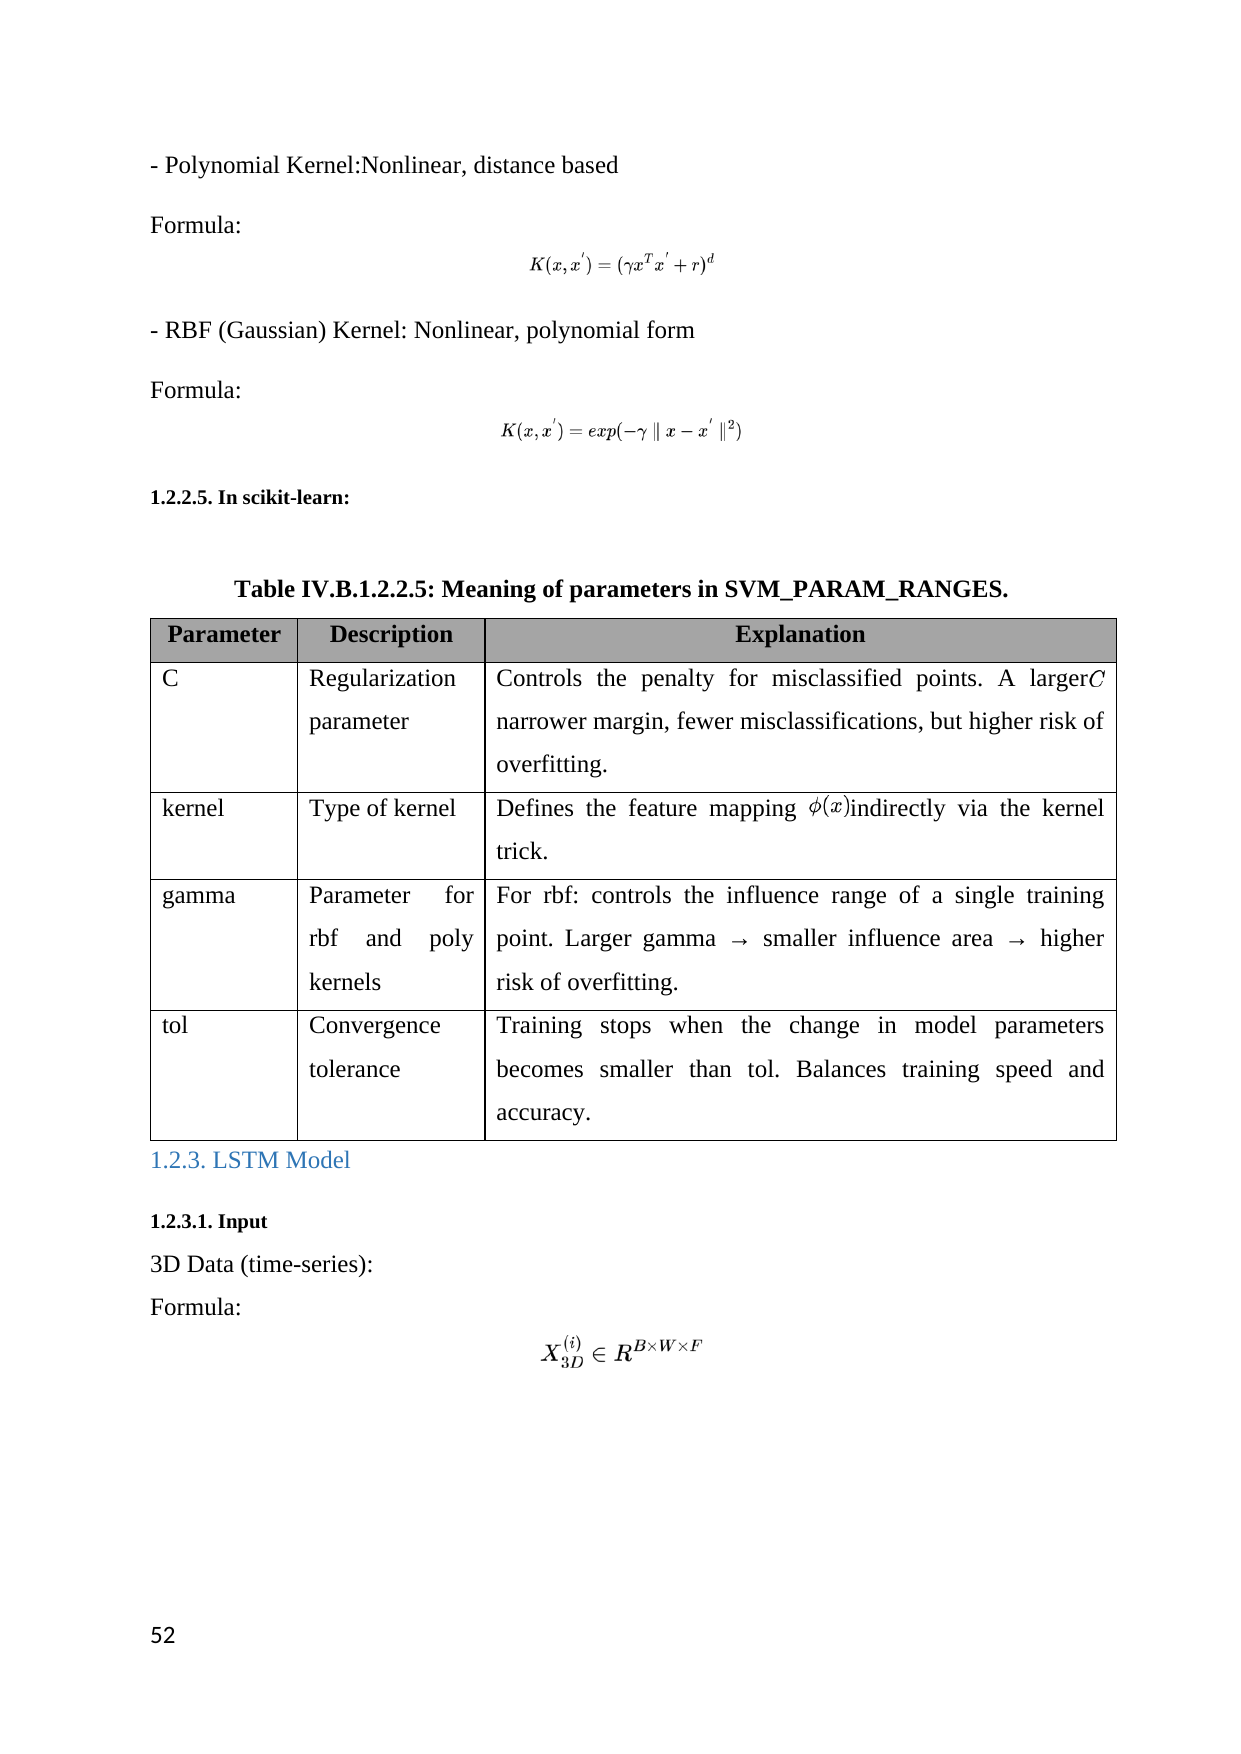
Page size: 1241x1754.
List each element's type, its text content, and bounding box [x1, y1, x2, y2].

table_cell Type of kernel [298, 793, 484, 879]
text - RBF (Gaussian) Kernel: Nonlinear, polynomial form [150, 315, 1093, 344]
table_cell Regularization parameter [298, 663, 484, 792]
text Formula: [150, 375, 1093, 404]
subtitle 1.2.2.5. In scikit-learn: [150, 485, 1093, 509]
table_cell Defines the feature mapping indirectly via the kernel trick. [486, 793, 1116, 879]
picture [808, 795, 850, 817]
table_cell Parameter for rbf and poly kernels [298, 880, 484, 1009]
text Table IV.B.1.2.2.5: Meaning of parameters in SVM_PARAM_RANGES. [150, 574, 1093, 603]
table_cell For rbf: controls the influence range of a single training point. Larger gamma → smaller influence area → higher risk of overfitting. [486, 880, 1116, 1009]
text Formula: [150, 210, 1093, 238]
table_header Parameter [151, 619, 297, 662]
picture [1088, 670, 1105, 687]
text Formula: [150, 1292, 1093, 1321]
picture [498, 418, 744, 441]
table_cell Controls the penalty for misclassified points. A largernarrower margin, fewer misclassifications, but higher risk of overfitting. [486, 663, 1116, 792]
subtitle 1.2.3.1. Input [150, 1209, 1093, 1233]
table_cell Convergence tolerance [298, 1011, 484, 1140]
table_header Description [298, 619, 484, 662]
text 3D Data (time-series): [150, 1249, 1093, 1278]
picture [527, 252, 716, 275]
subtitle 1.2.3. LSTM Model [150, 1145, 1093, 1174]
table_cell gamma [151, 880, 297, 1009]
table_cell kernel [151, 793, 297, 879]
table_cell C [151, 663, 297, 792]
text - Polynomial Kernel:Nonlinear, distance based [150, 150, 1093, 179]
table_header Explanation [486, 619, 1116, 662]
table_cell tol [151, 1011, 297, 1140]
picture [540, 1335, 703, 1368]
table_cell Training stops when the change in model parameters becomes smaller than tol. Balances training speed and accuracy. [486, 1011, 1116, 1140]
